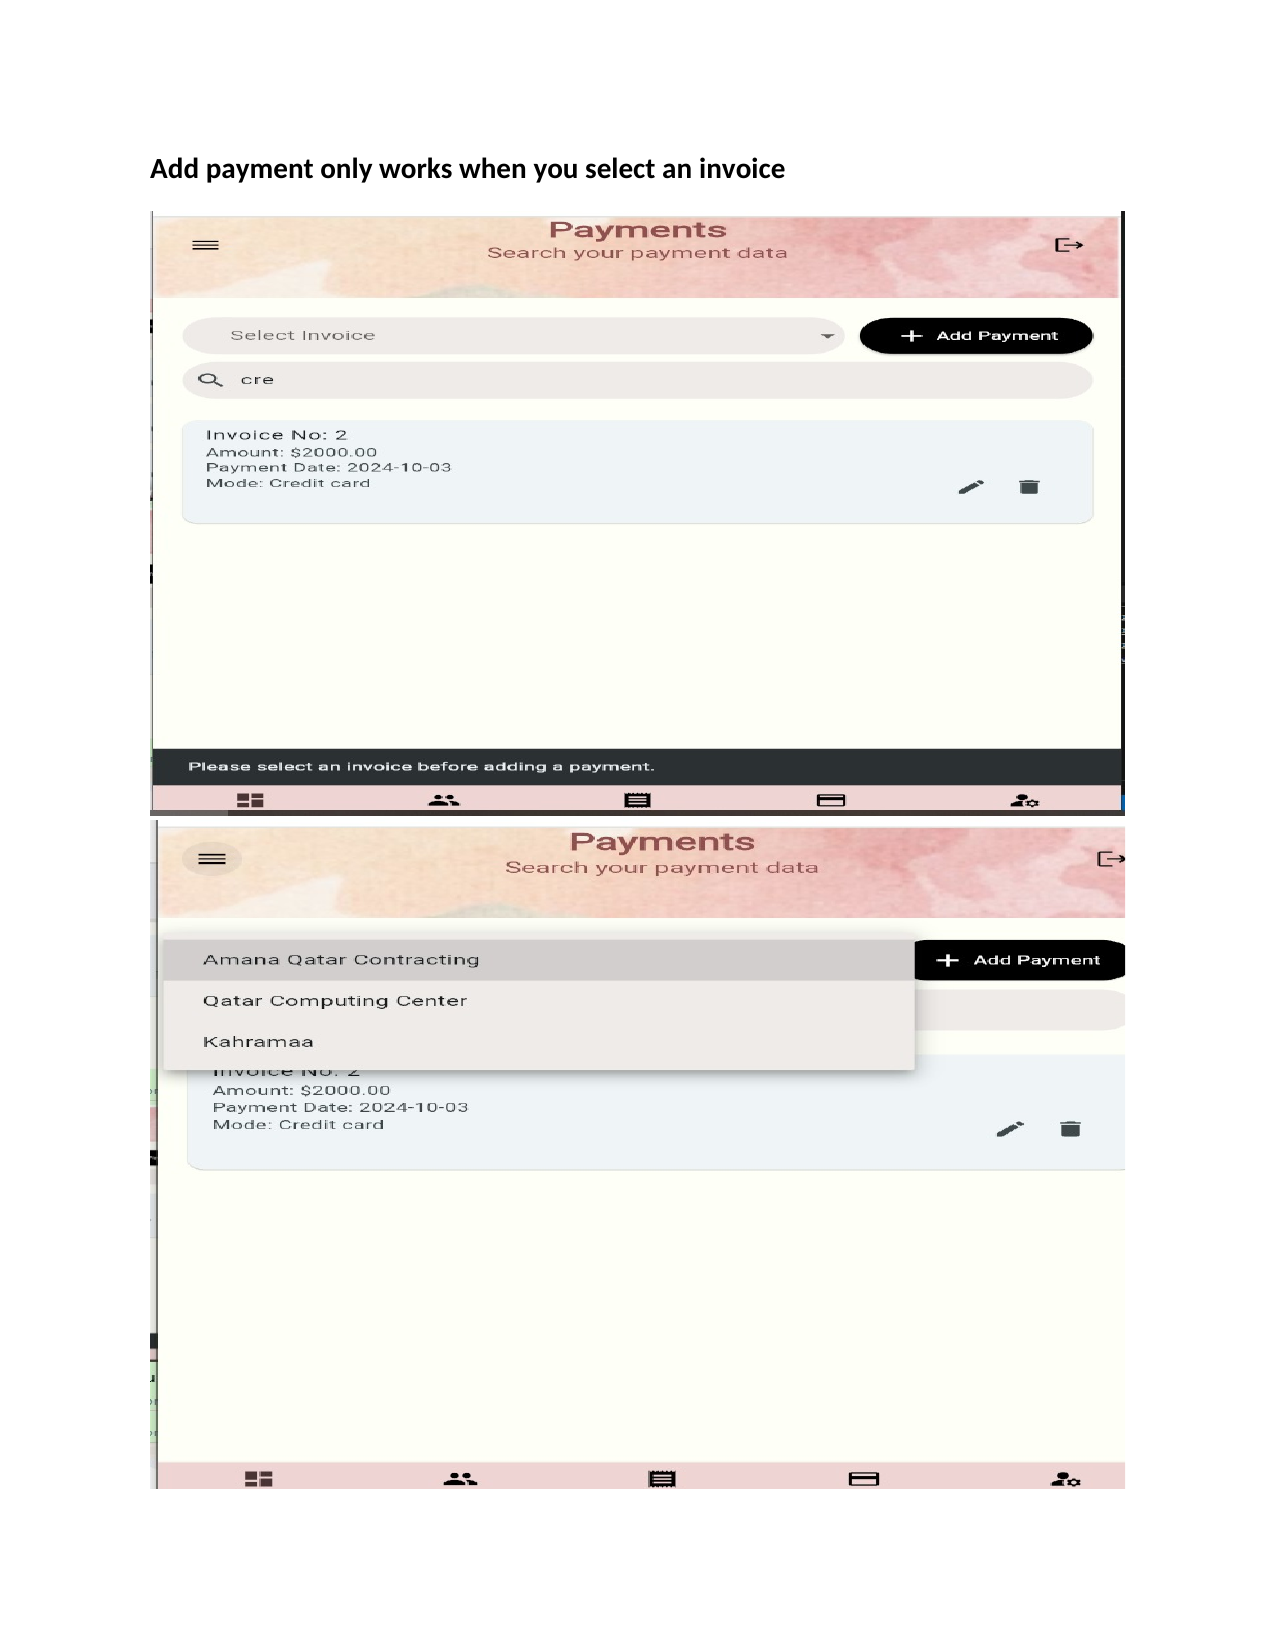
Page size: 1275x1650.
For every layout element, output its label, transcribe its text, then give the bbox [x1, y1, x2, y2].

text Add payment only works when you select an invoice [150, 150, 1125, 186]
picture [150, 820, 1125, 1489]
picture [150, 211, 1125, 816]
